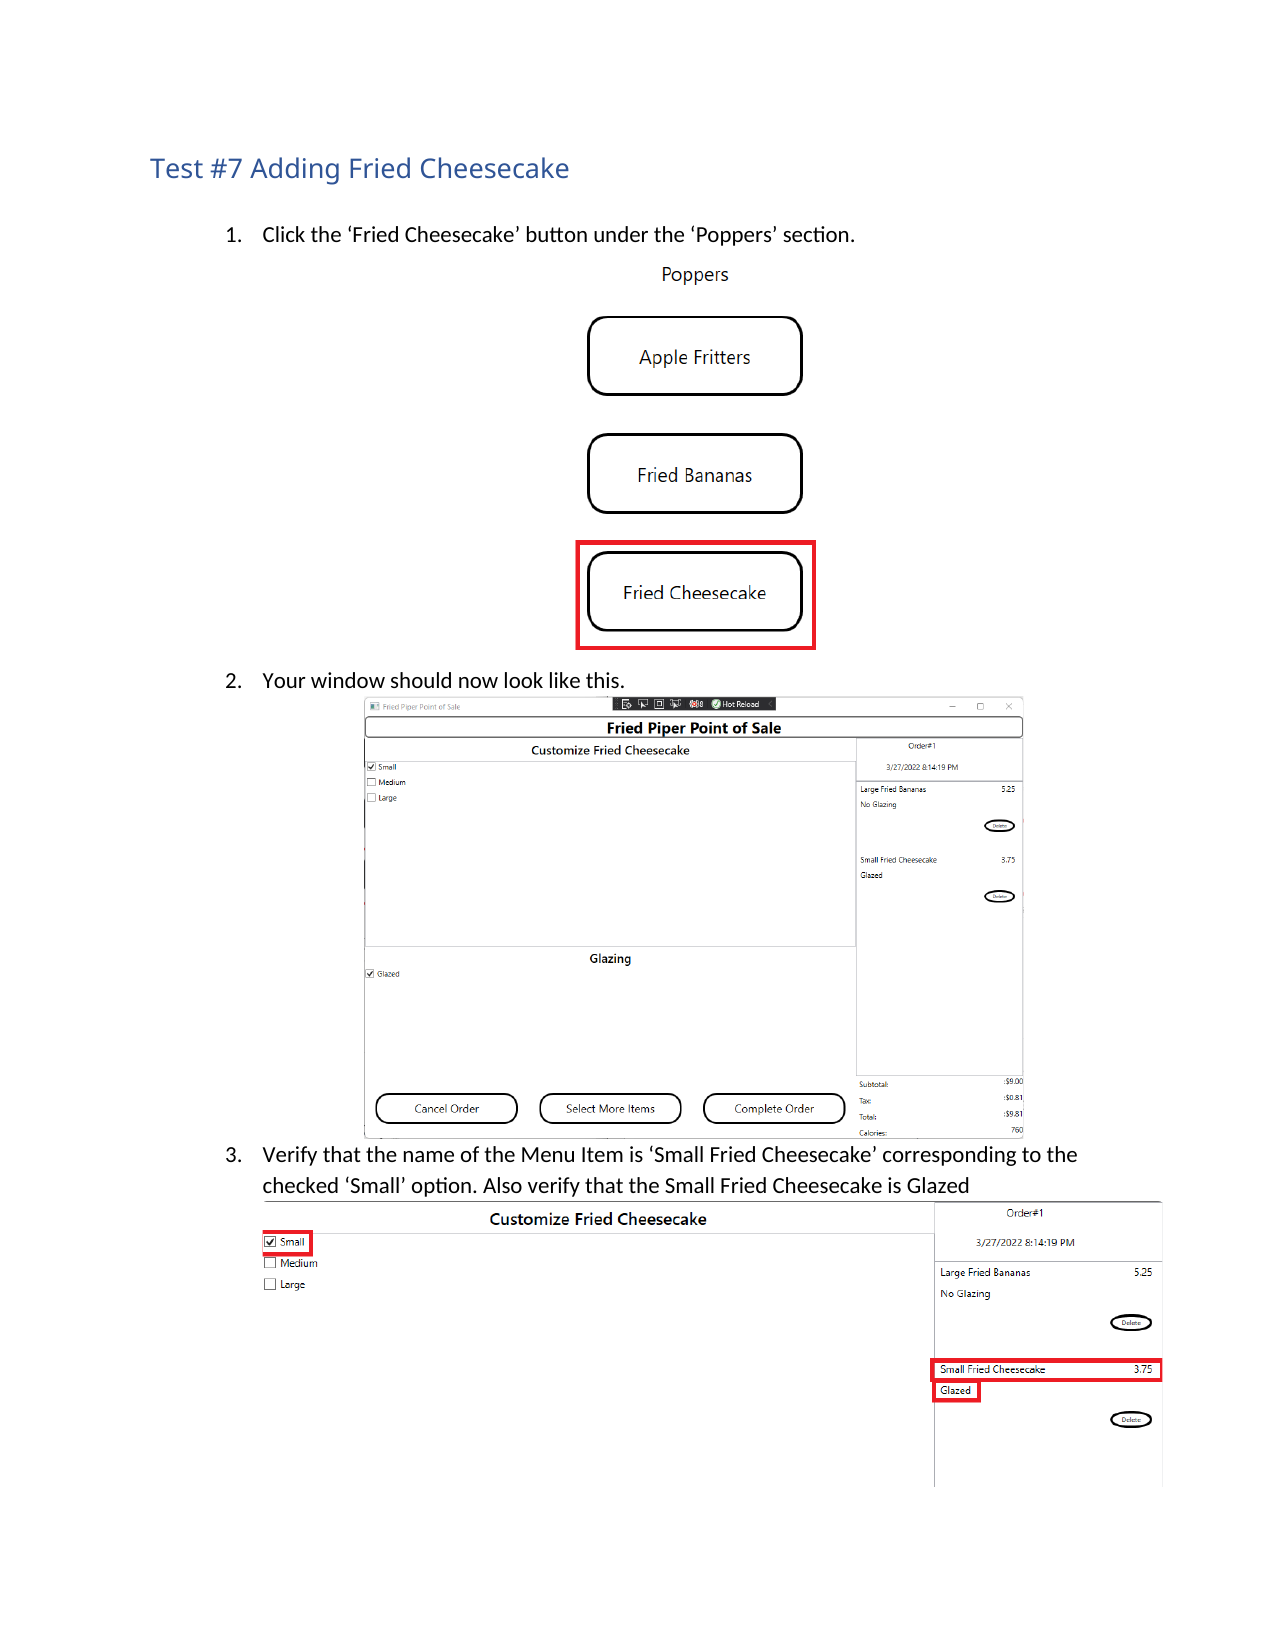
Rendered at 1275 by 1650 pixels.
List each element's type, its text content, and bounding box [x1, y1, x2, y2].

picture [262, 1201, 1163, 1487]
subtitle Test #7 Adding Fried Cheesecake [150, 150, 1125, 187]
list Verify that the name of the Menu Item is ‘Small Fried Cheesecake’ corresponding to the checked ‘Small’ option. Also verify that the Small Fried Cheesecake is Glazed [225, 1141, 1125, 1199]
list Your window should now look like this. [225, 666, 1125, 694]
picture [560, 250, 828, 665]
list Click the ‘Fried Cheesecake’ button under the ‘Poppers’ section. [225, 220, 1125, 248]
picture [364, 696, 1024, 1139]
